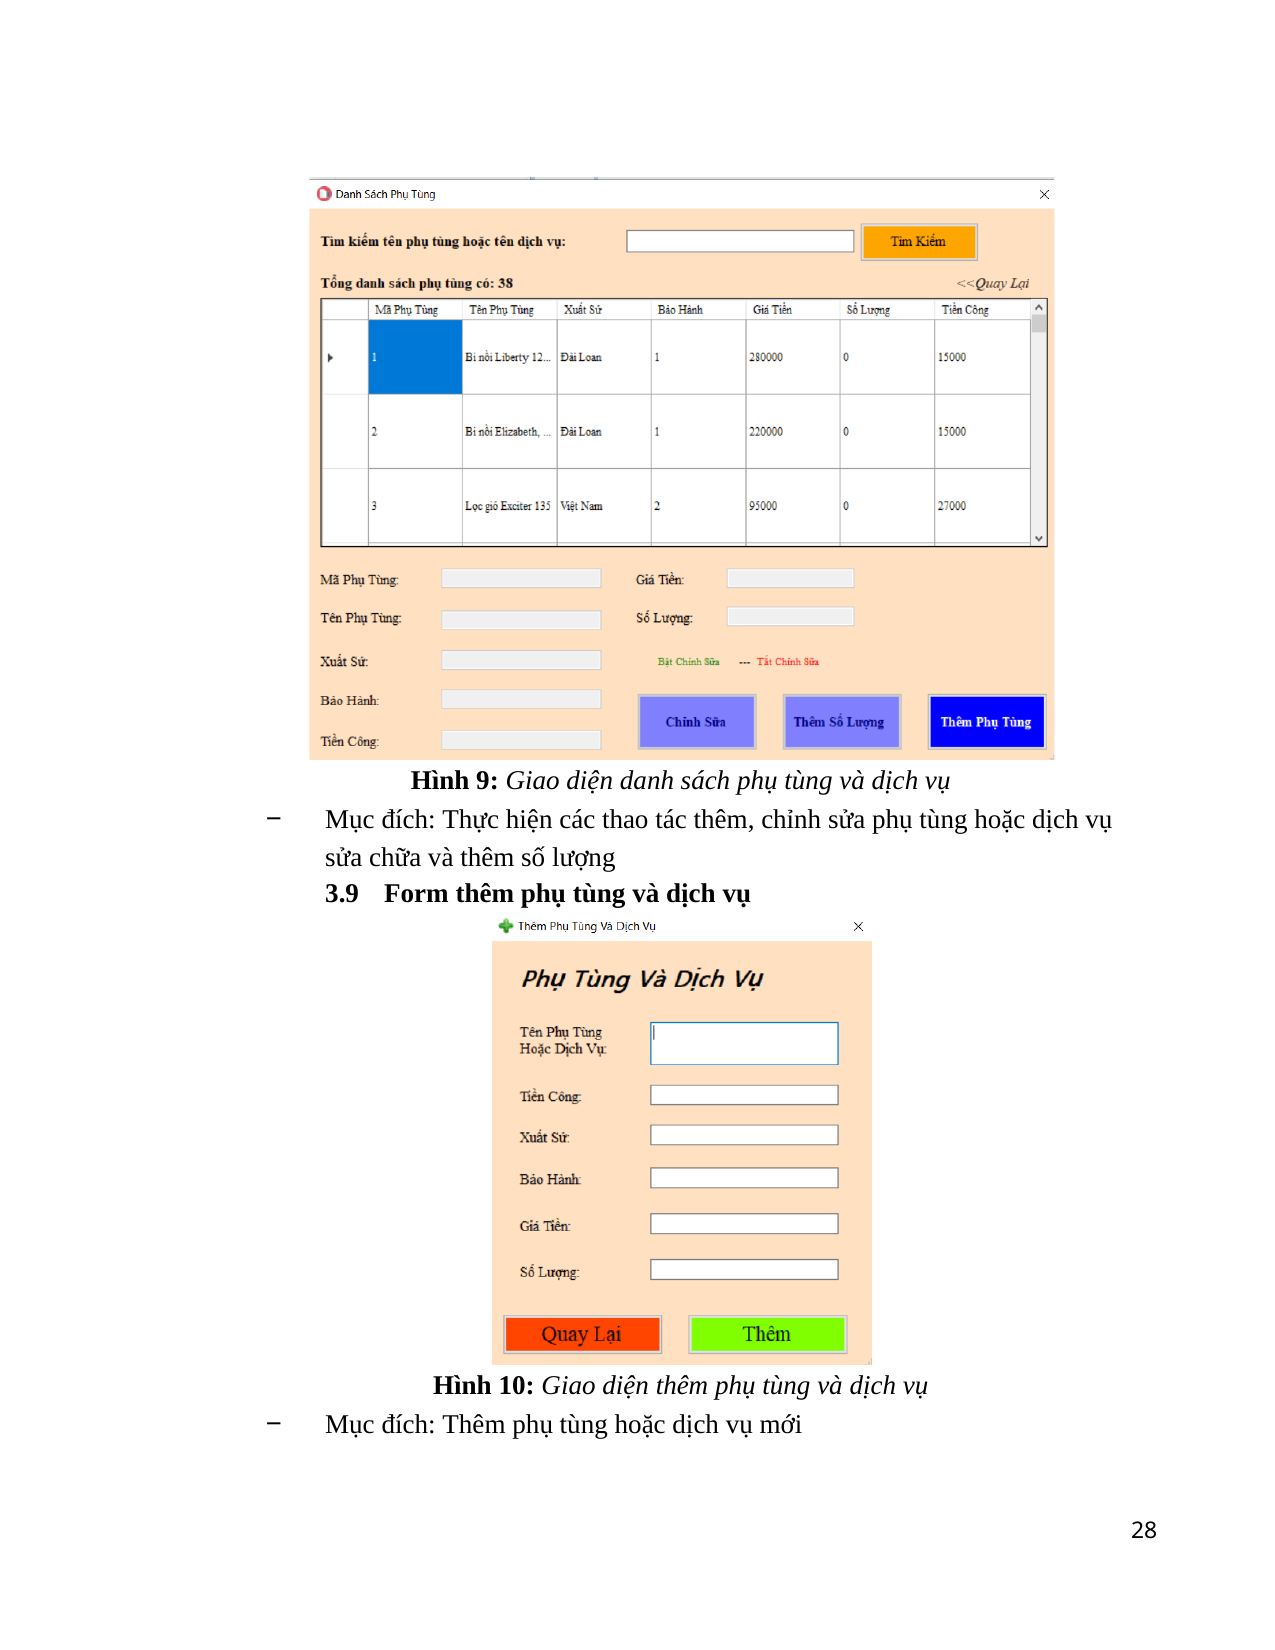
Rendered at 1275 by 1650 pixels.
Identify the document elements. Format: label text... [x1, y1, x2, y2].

picture [491, 912, 872, 1365]
list Hình 9: Giao diện danh sách phụ tùng và dịch vụ [207, 764, 1157, 795]
list Mục đích: Thực hiện các thao tác thêm, chỉnh sửa phụ tùng hoặc dịch vụ sửa chữa và thêm số lượng [266, 800, 1157, 872]
list Hình 10: Giao diện thêm phụ tùng và dịch vụ [207, 1369, 1157, 1400]
list Mục đích: Thêm phụ tùng hoặc dịch vụ mới [266, 1405, 1157, 1442]
picture [309, 177, 1055, 760]
list Form thêm phụ tùng và dịch vụ [325, 877, 1157, 908]
